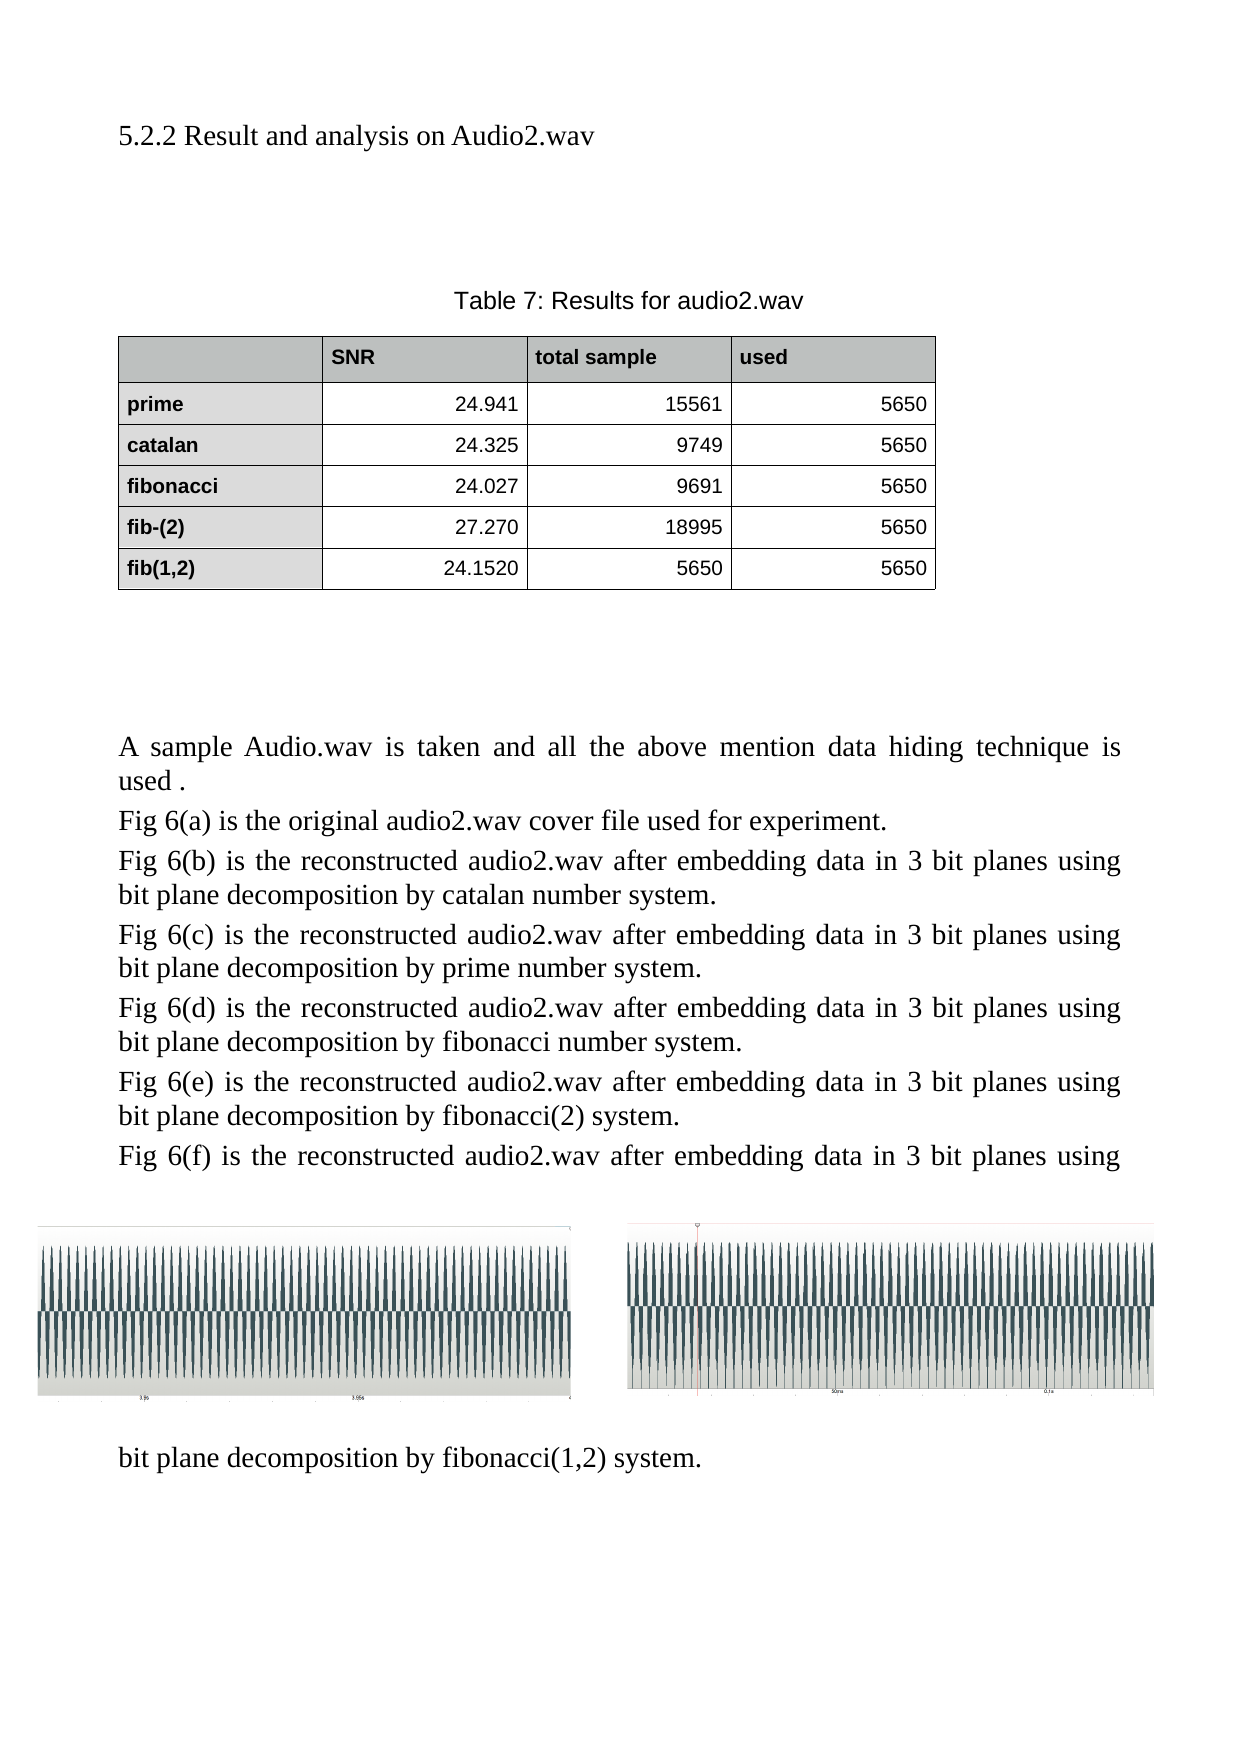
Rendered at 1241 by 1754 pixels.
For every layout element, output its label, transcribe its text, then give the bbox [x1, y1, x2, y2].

text A sample Audio.wav is taken and all the above mention data hiding technique is used . [118, 729, 1122, 797]
text Fig 6(c) is the reconstructed audio2.wav after embedding data in 3 bit planes using bit plane decomposition by prime number system. [118, 917, 1122, 984]
text 5.2.2 Result and analysis on Audio2.wav [118, 118, 1122, 152]
picture [627, 1223, 1154, 1396]
text Fig 6(d) is the reconstructed audio2.wav after embedding data in 3 bit planes using bit plane decomposition by fibonacci number system. [118, 991, 1122, 1058]
text Fig 6(e) is the reconstructed audio2.wav after embedding data in 3 bit planes using bit plane decomposition by fibonacci(2) system. [118, 1064, 1122, 1131]
text Fig 6(b) is the reconstructed audio2.wav after embedding data in 3 bit planes using bit plane decomposition by catalan number system. [118, 843, 1122, 910]
text Fig 6(a) is the original audio2.wav cover file used for experiment. [118, 803, 1122, 837]
picture [37, 1226, 571, 1402]
